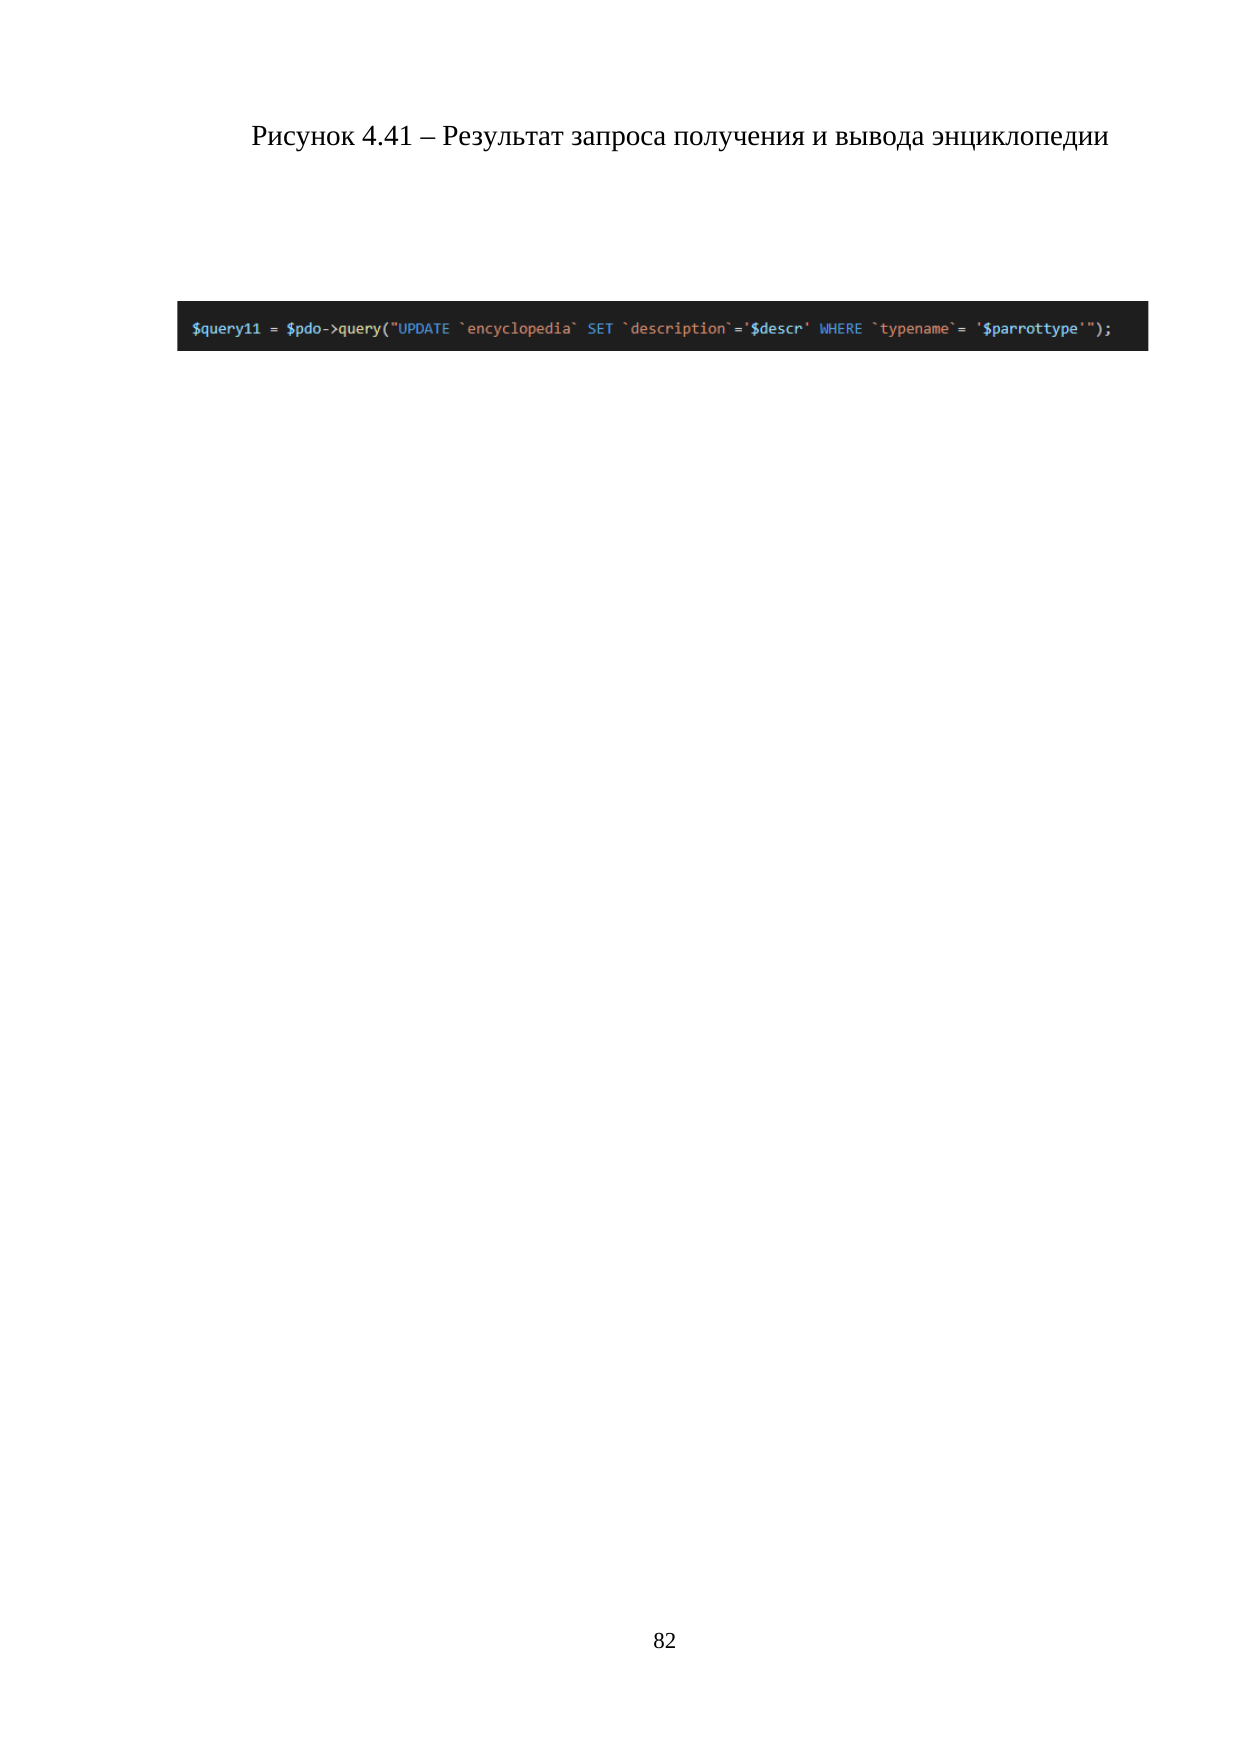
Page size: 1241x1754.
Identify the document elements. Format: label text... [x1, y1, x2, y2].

picture [177, 301, 1148, 351]
text Рисунок 4.41 – Результат запроса получения и вывода энциклопедии [214, 118, 1152, 152]
